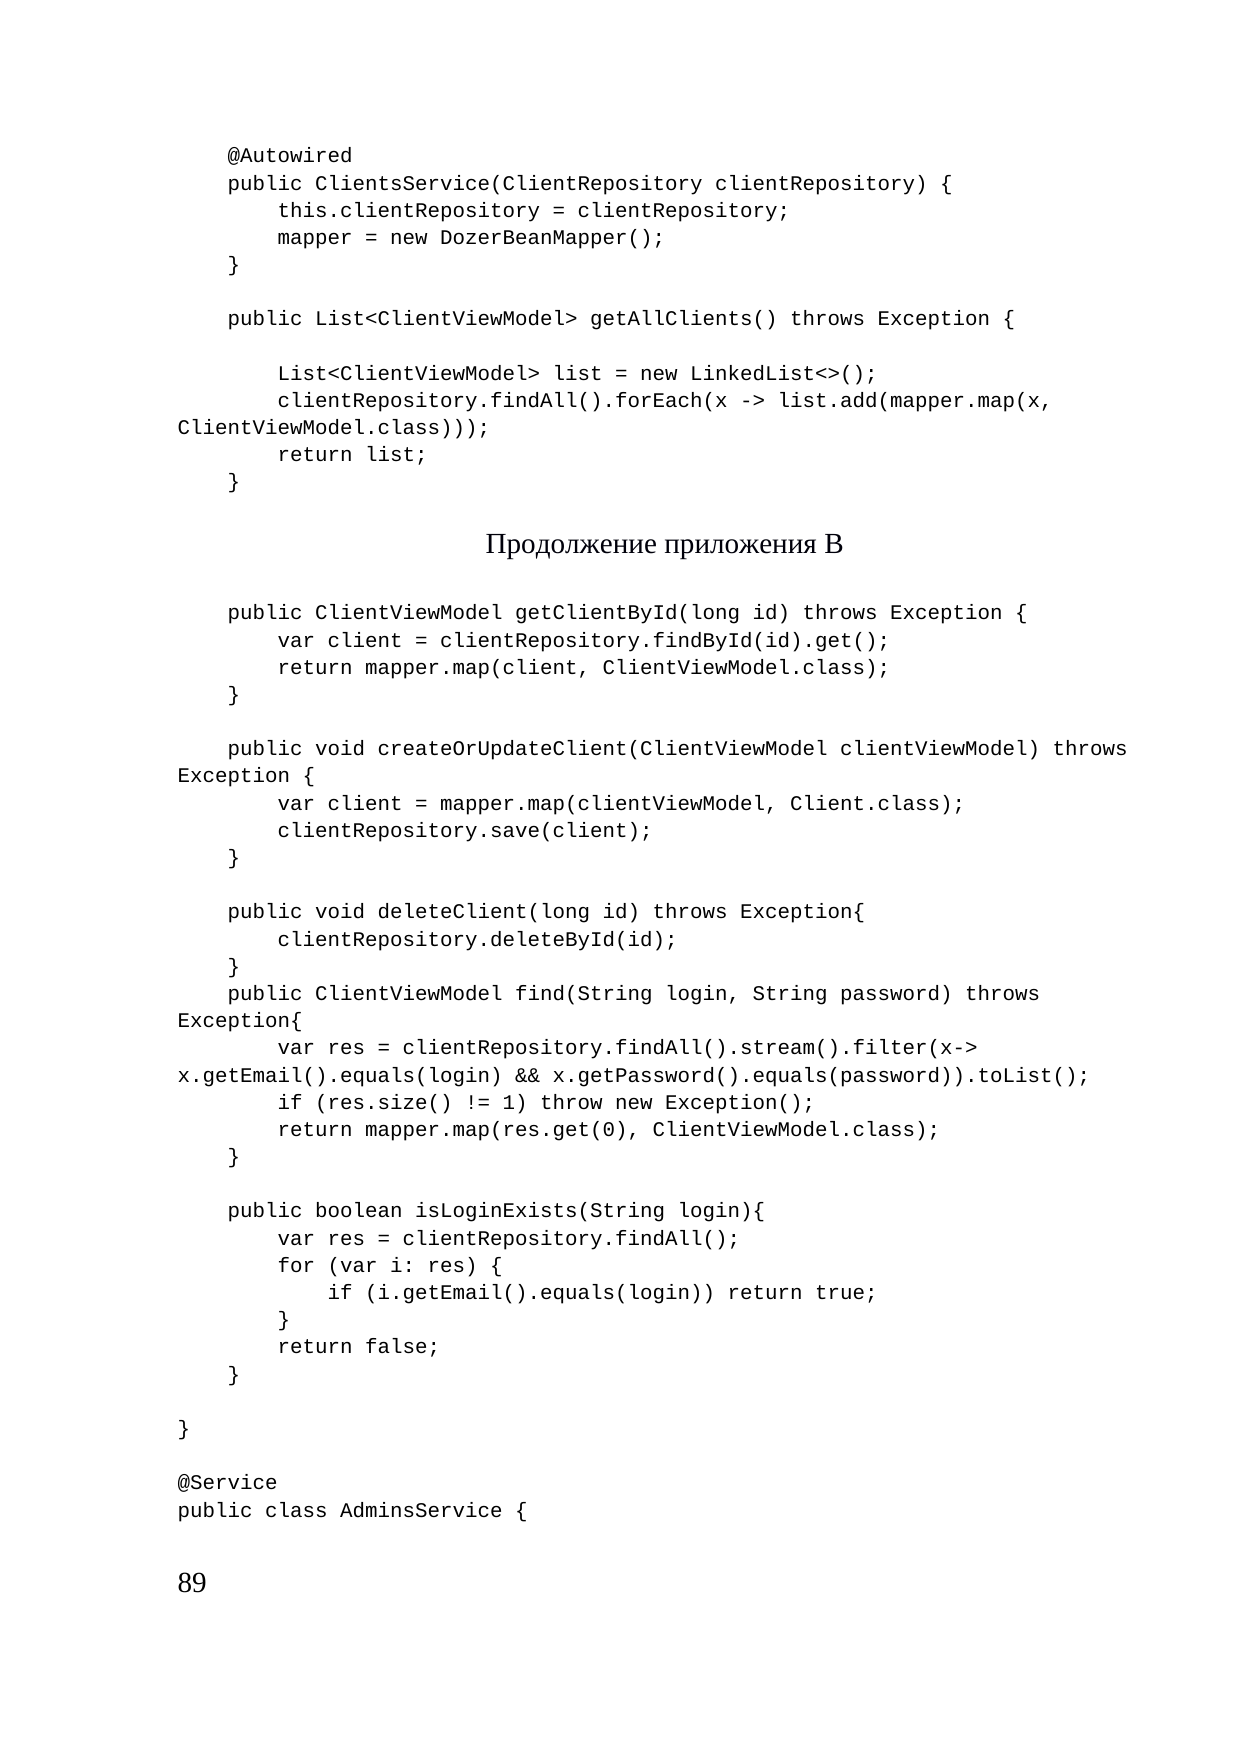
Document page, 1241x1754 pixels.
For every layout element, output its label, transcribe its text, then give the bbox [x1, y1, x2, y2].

text public boolean isLoginExists(String login){ [177, 1201, 1152, 1224]
text } [177, 1418, 1152, 1442]
text List<ClientViewModel> list = new LinkedList<>(); [177, 363, 1152, 386]
text return list; [177, 444, 1152, 468]
text return false; [177, 1336, 1152, 1360]
text var client = clientRepository.findById(id).get(); [177, 629, 1152, 653]
text this.clientRepository = clientRepository; [177, 200, 1152, 223]
text public ClientsService(ClientRepository clientRepository) { [177, 172, 1152, 196]
text var client = mapper.map(clientViewModel, Client.class); [177, 793, 1152, 816]
text clientRepository.deleteById(id); [177, 929, 1152, 952]
text var res = clientRepository.findAll(); [177, 1228, 1152, 1251]
text clientRepository.findAll().forEach(x -> list.add(mapper.map(x, ClientViewModel.class))); [177, 390, 1152, 441]
text } [177, 1146, 1152, 1170]
text mapper = new DozerBeanMapper(); [177, 227, 1152, 251]
text clientRepository.save(client); [177, 820, 1152, 843]
text return mapper.map(client, ClientViewModel.class); [177, 657, 1152, 680]
text } [177, 472, 1152, 495]
text } [177, 1309, 1152, 1333]
text public class AdminsService { [177, 1499, 1152, 1523]
text } [177, 956, 1152, 979]
text } [177, 1364, 1152, 1387]
text @Service [177, 1472, 1152, 1496]
text public void deleteClient(long id) throws Exception{ [177, 901, 1152, 925]
text public List<ClientViewModel> getAllClients() throws Exception { [177, 308, 1152, 332]
text } [177, 684, 1152, 708]
text public ClientViewModel find(String login, String password) throws Exception{ [177, 983, 1152, 1034]
text } [177, 847, 1152, 871]
text Продолжение приложения В [177, 526, 1152, 559]
text public ClientViewModel getClientById(long id) throws Exception { [177, 602, 1152, 626]
text @Autowired [177, 145, 1152, 169]
text if (i.getEmail().equals(login)) return true; [177, 1282, 1152, 1306]
text if (res.size() != 1) throw new Exception(); [177, 1092, 1152, 1115]
text public void createOrUpdateClient(ClientViewModel clientViewModel) throws Exception { [177, 738, 1152, 789]
text } [177, 254, 1152, 278]
text var res = clientRepository.findAll().stream().filter(x-> x.getEmail().equals(login) && x.getPassword().equals(password)).toList(); [177, 1037, 1152, 1088]
text for (var i: res) { [177, 1255, 1152, 1278]
text return mapper.map(res.get(0), ClientViewModel.class); [177, 1119, 1152, 1143]
